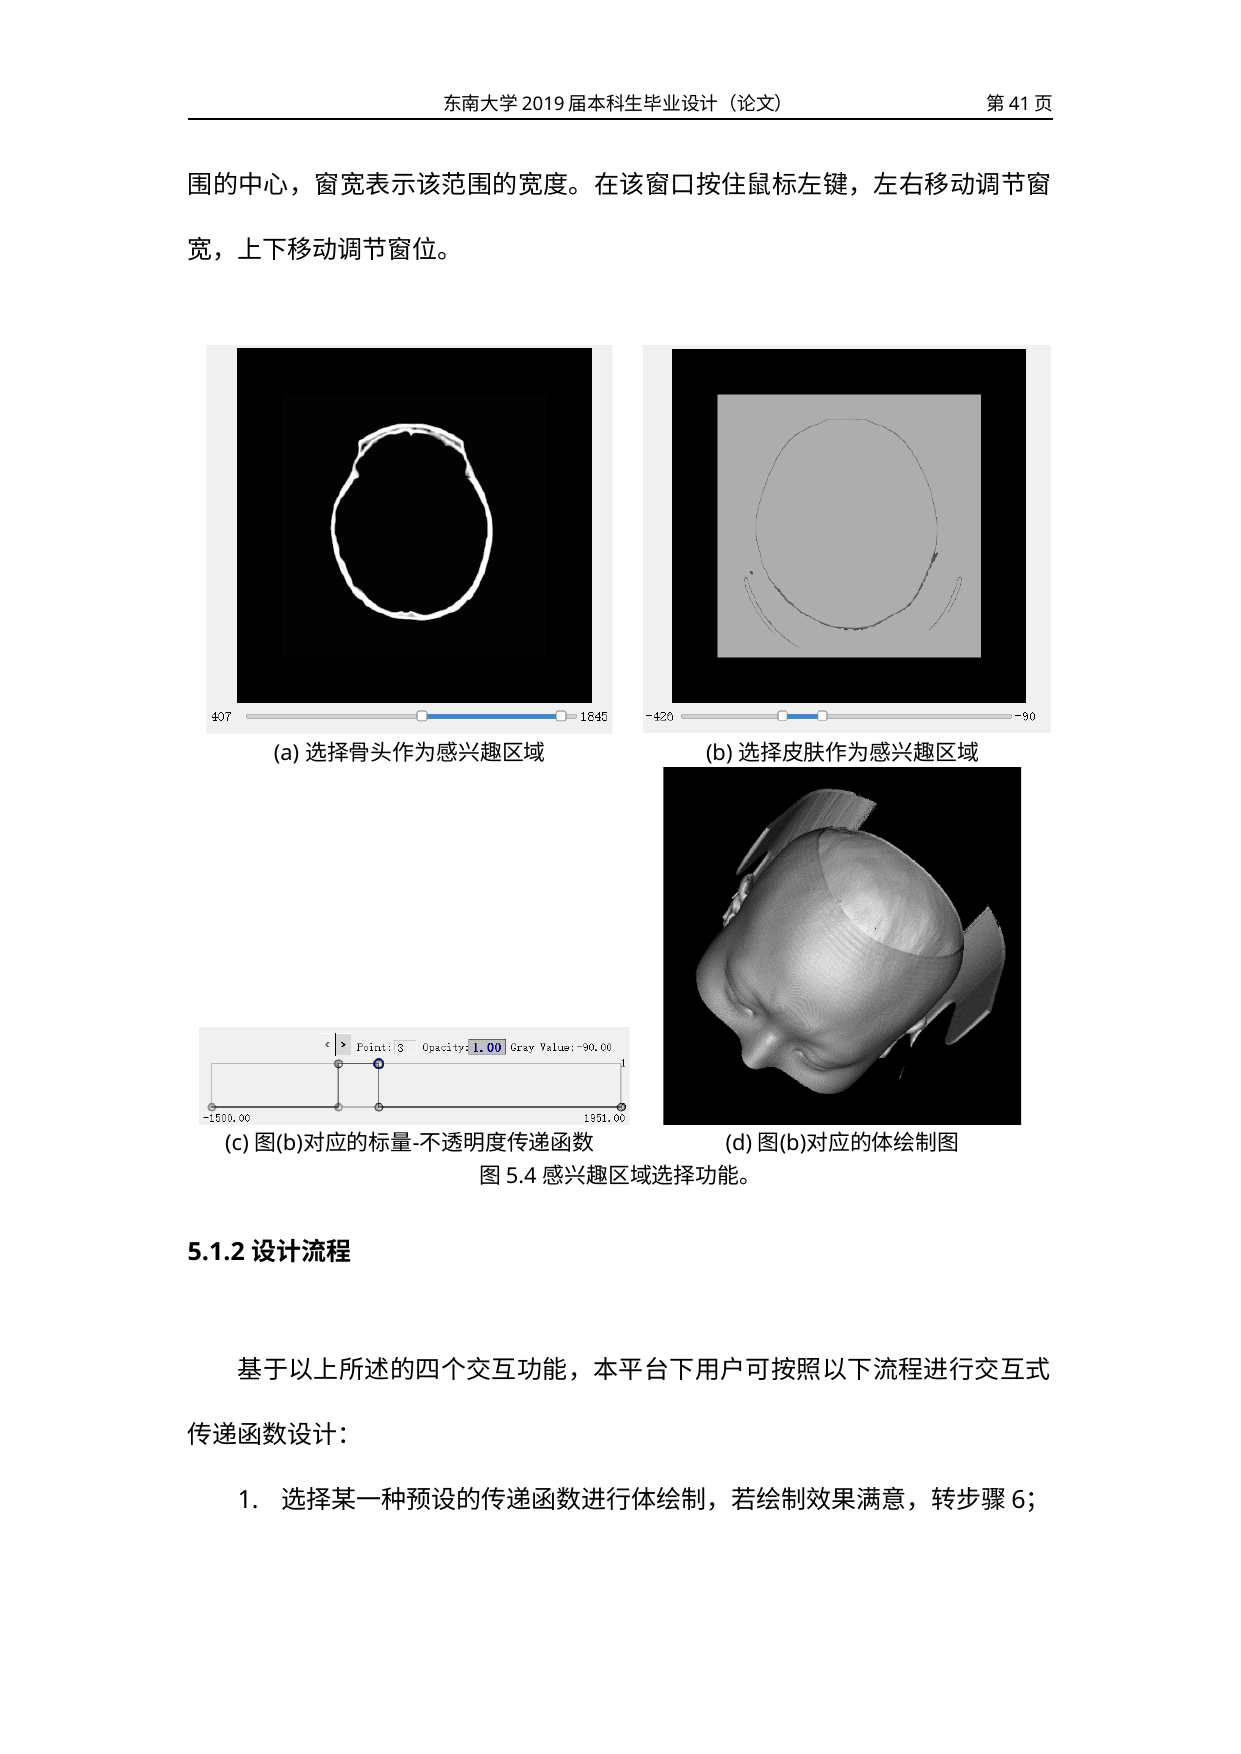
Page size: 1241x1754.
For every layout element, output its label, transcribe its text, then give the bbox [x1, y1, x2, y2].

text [187, 150, 1053, 280]
list 选择某一种预设的传递函数进行体绘制，若绘制效果满意，转步骤6； [237, 1466, 1053, 1531]
picture [206, 345, 613, 734]
table_cell (c) 图(b)对应的标量-不透明度传递函数 [188, 768, 632, 1157]
text 基于以上所述的四个交互功能，本平台下用户可按照以下流程进行交互式传递函数设计： [187, 1336, 1053, 1466]
picture [663, 767, 1022, 1125]
table_header (a) 选择骨头作为感兴趣区域 [188, 345, 632, 767]
picture [642, 345, 1051, 733]
text 图5.4 感兴趣区域选择功能。 [187, 1157, 1053, 1190]
picture [198, 1027, 630, 1125]
table_cell (d) 图(b)对应的体绘制图 [632, 768, 1053, 1157]
table_header (b) 选择皮肤作为感兴趣区域 [632, 345, 1053, 767]
subtitle 5.1.2 设计流程 [187, 1217, 1053, 1282]
